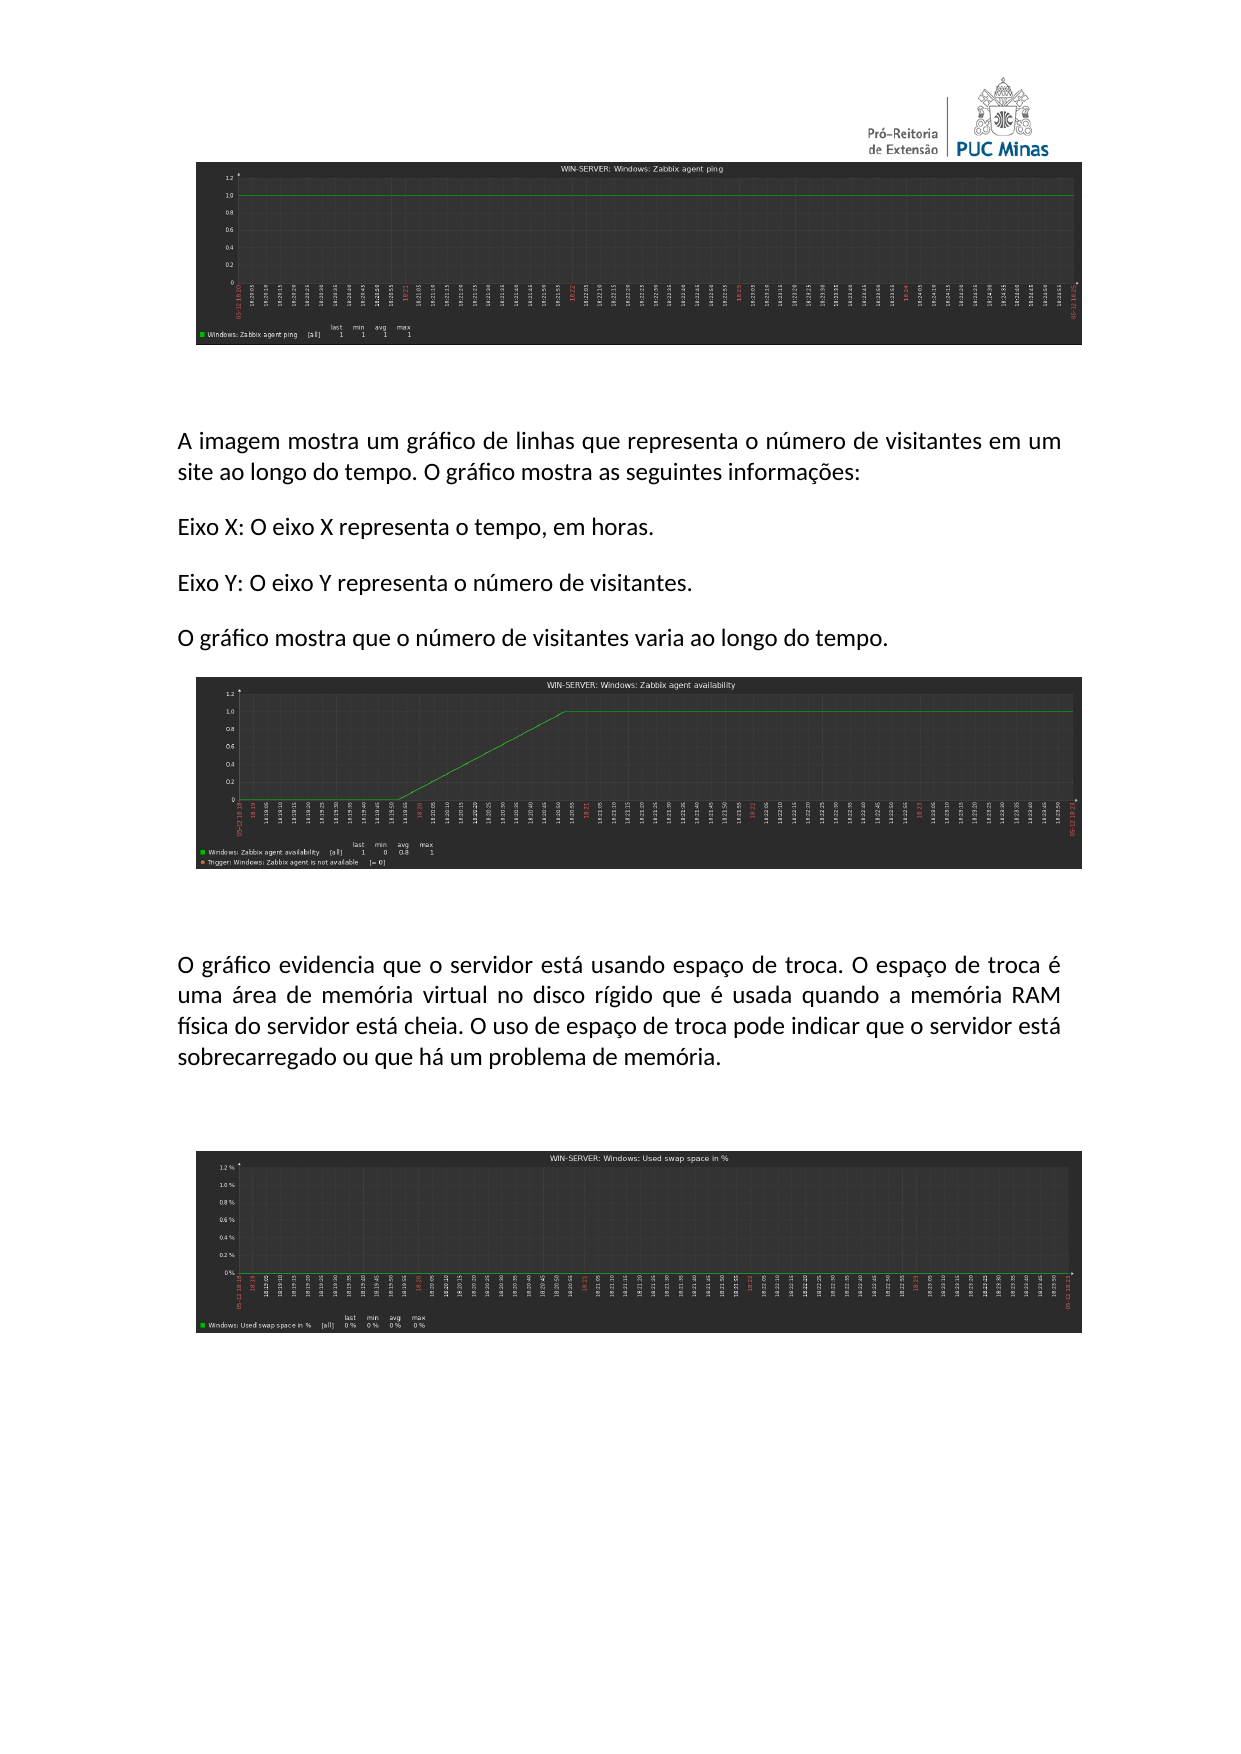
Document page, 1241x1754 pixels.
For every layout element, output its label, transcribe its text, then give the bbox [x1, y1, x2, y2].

text A imagem mostra um gráfico de linhas que representa o número de visitantes em um site ao longo do tempo. O gráfico mostra as seguintes informações: [177, 425, 1063, 486]
text Eixo X: O eixo X representa o tempo, em horas. [177, 511, 1063, 542]
text O gráfico evidencia que o servidor está usando espaço de troca. O espaço de troca é uma área de memória virtual no disco rígido que é usada quando a memória RAM física do servidor está cheia. O uso de espaço de troca pode indicar que o servidor está sobrecarregado ou que há um problema de memória. [177, 949, 1063, 1071]
picture [861, 73, 1064, 162]
text Eixo Y: O eixo Y representa o número de visitantes. [177, 567, 1063, 597]
text O gráfico mostra que o número de visitantes varia ao longo do tempo. [177, 622, 1063, 653]
